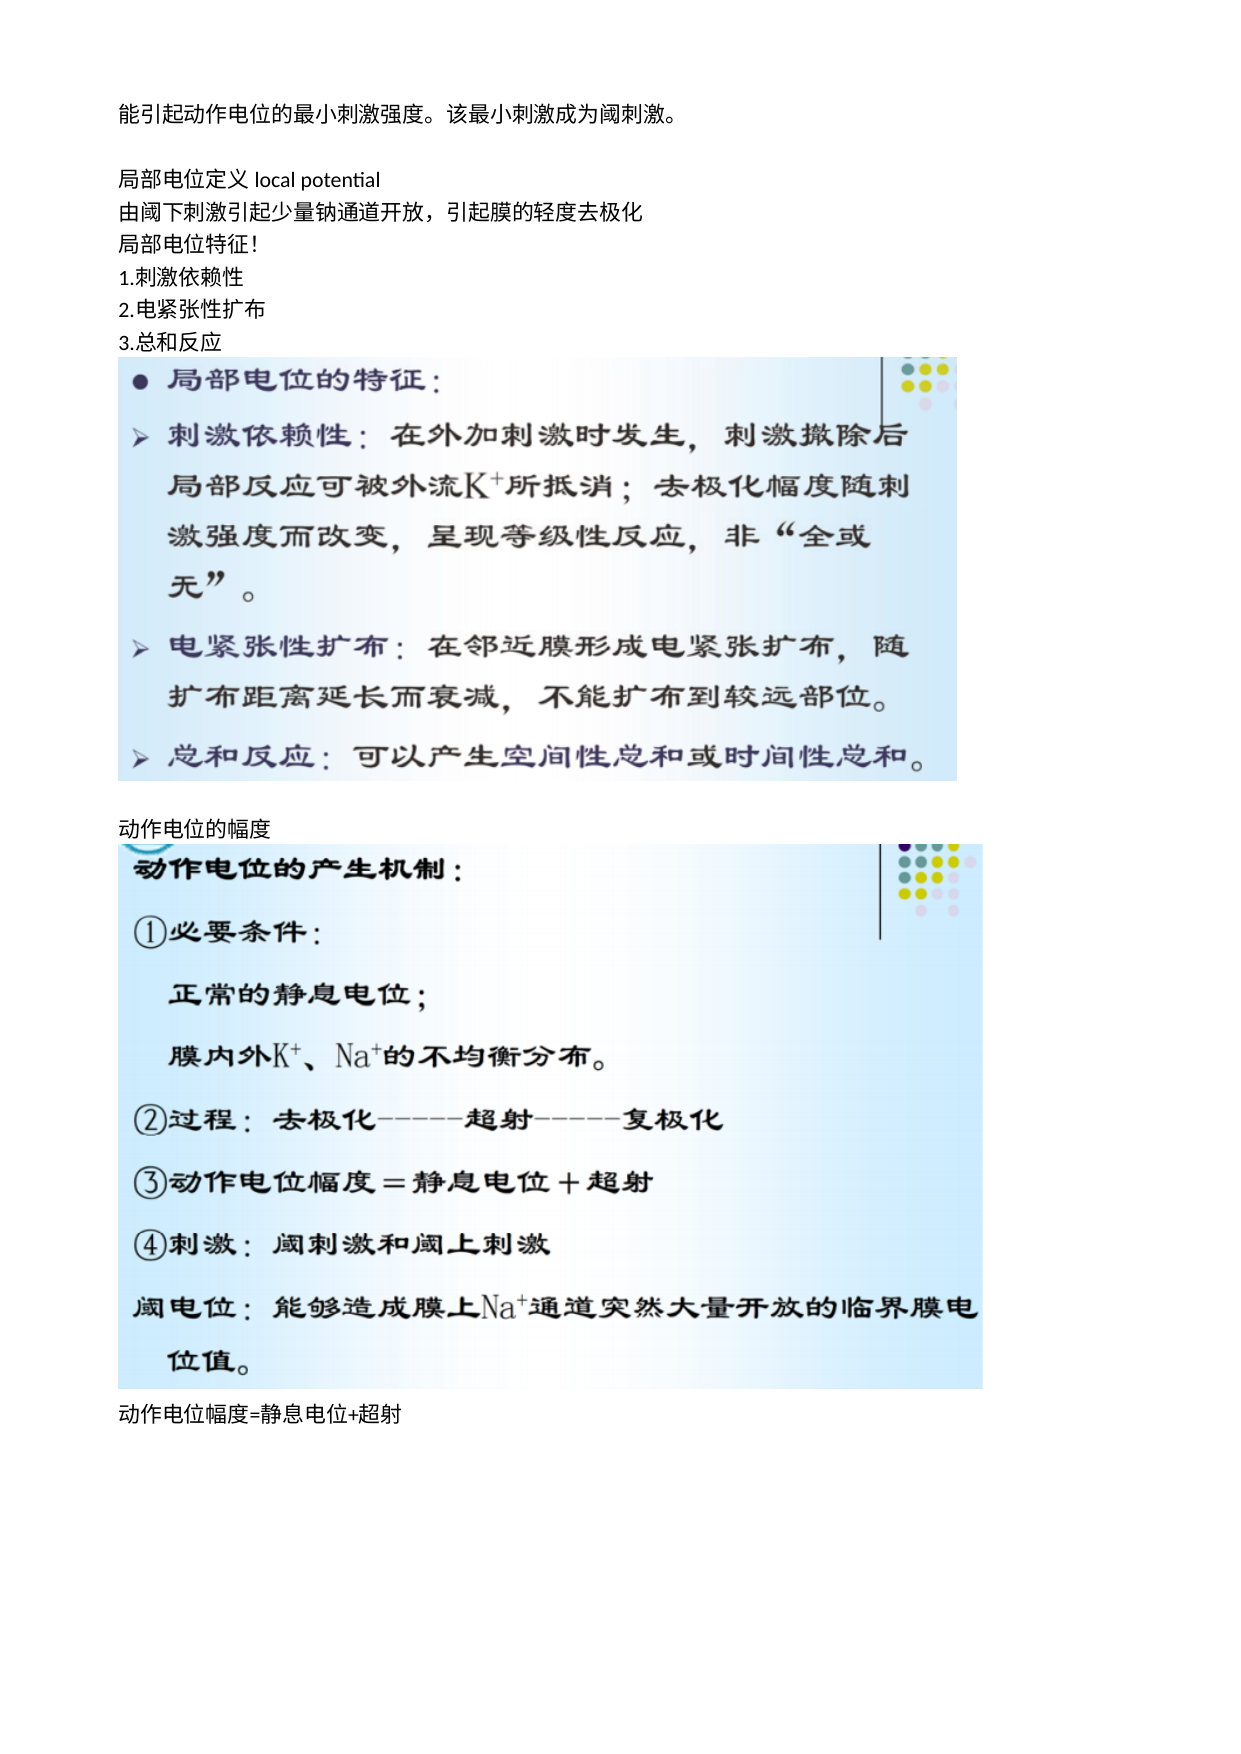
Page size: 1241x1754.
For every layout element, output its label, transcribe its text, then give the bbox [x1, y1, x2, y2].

text 由阈下刺激引起少量钠通道开放，引起膜的轻度去极化 [118, 194, 1122, 227]
picture [118, 844, 983, 1389]
text 局部电位特征！ [118, 227, 1122, 259]
picture [118, 357, 957, 781]
text 2.电紧张性扩布 [118, 292, 1122, 324]
text 能引起动作电位的最小刺激强度。该最小刺激成为阈刺激。 [118, 97, 1122, 129]
text 动作电位的幅度 [118, 812, 1122, 844]
text 3.总和反应 [118, 324, 1122, 357]
text 局部电位定义 local potential [118, 162, 1122, 194]
text 动作电位幅度=静息电位+超射 [118, 1397, 1122, 1429]
text 1.刺激依赖性 [118, 259, 1122, 292]
